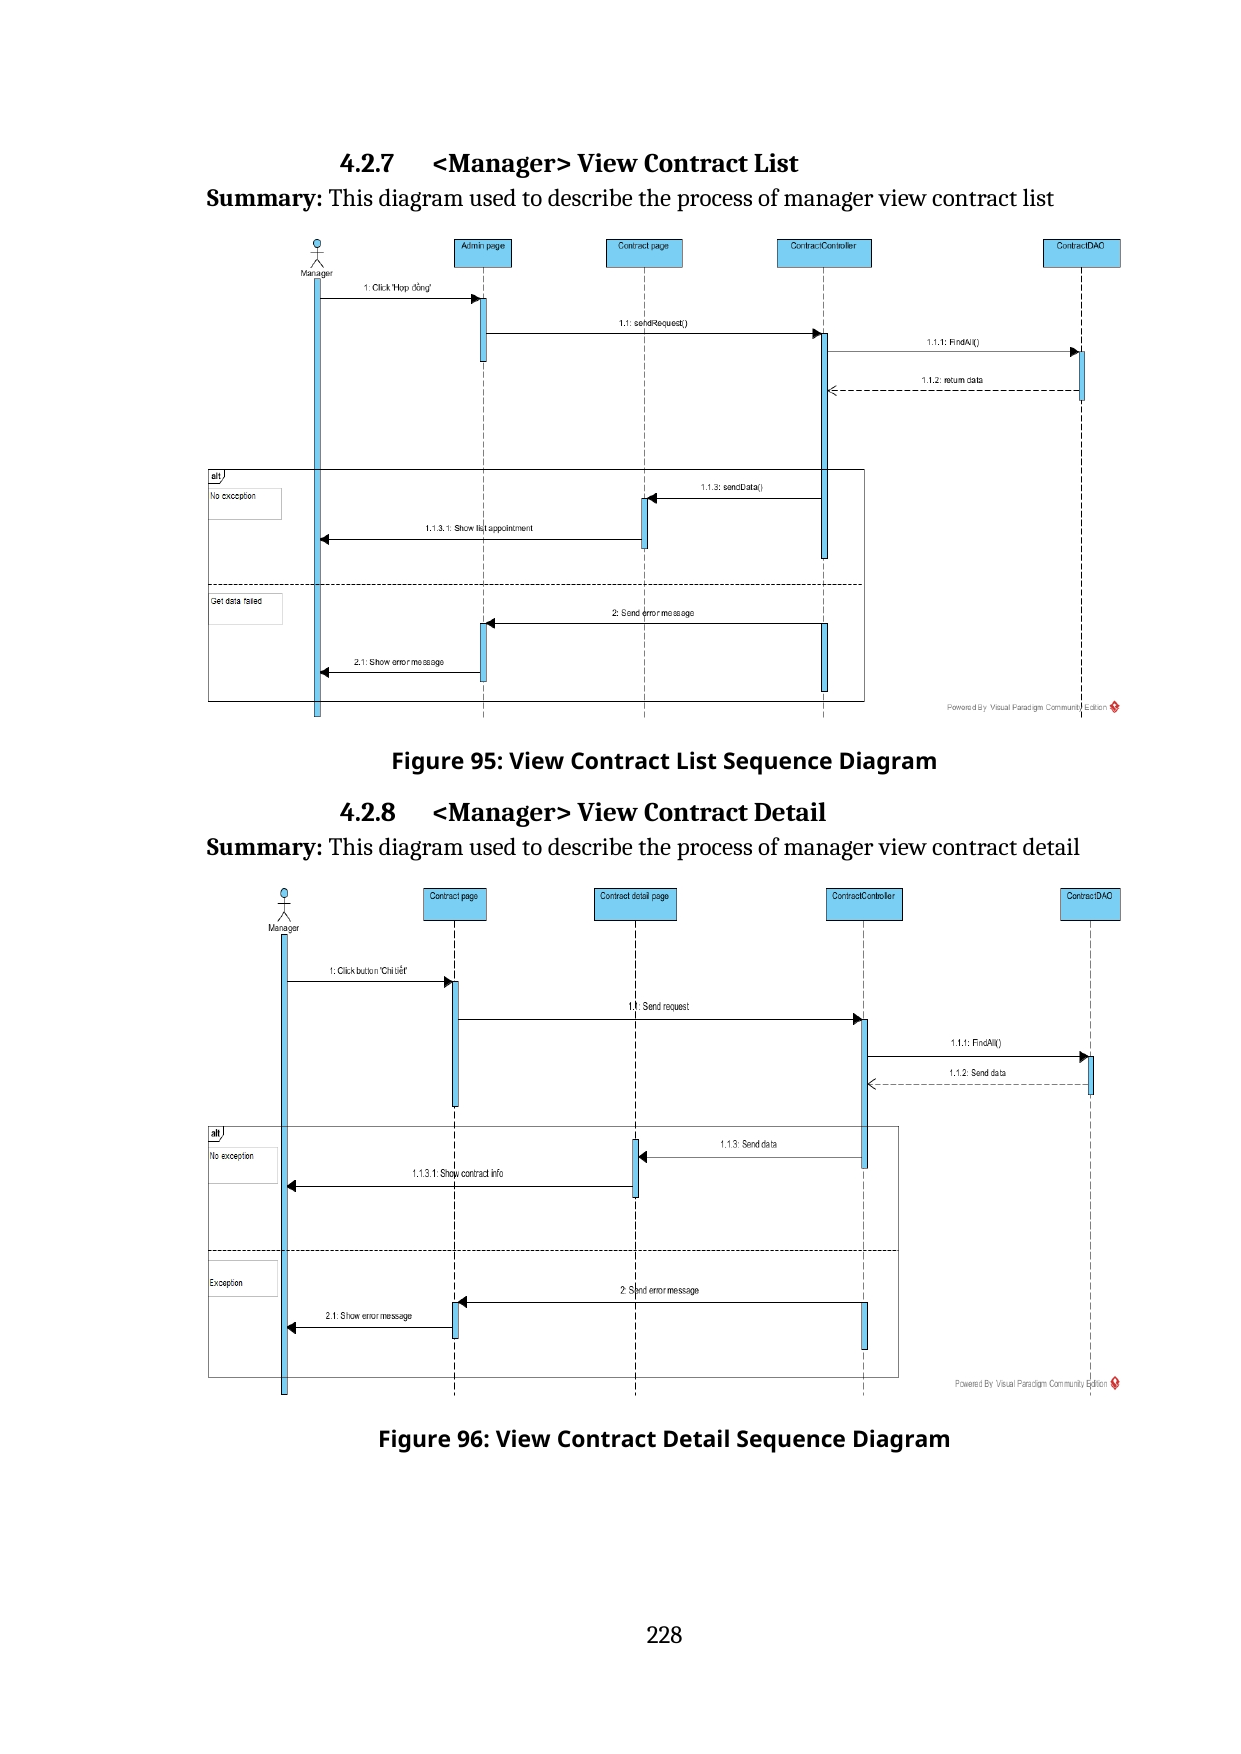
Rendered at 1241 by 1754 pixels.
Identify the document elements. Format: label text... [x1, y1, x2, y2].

subtitle <Manager> View Contract Detail [340, 797, 1122, 828]
subtitle <Manager> View Contract List [340, 148, 1122, 179]
text Summary: This diagram used to describe the process of manager view contract list [207, 183, 1122, 212]
picture [206, 237, 1123, 720]
text Summary: This diagram used to describe the process of manager view contract detail [207, 832, 1122, 861]
picture [206, 886, 1123, 1398]
